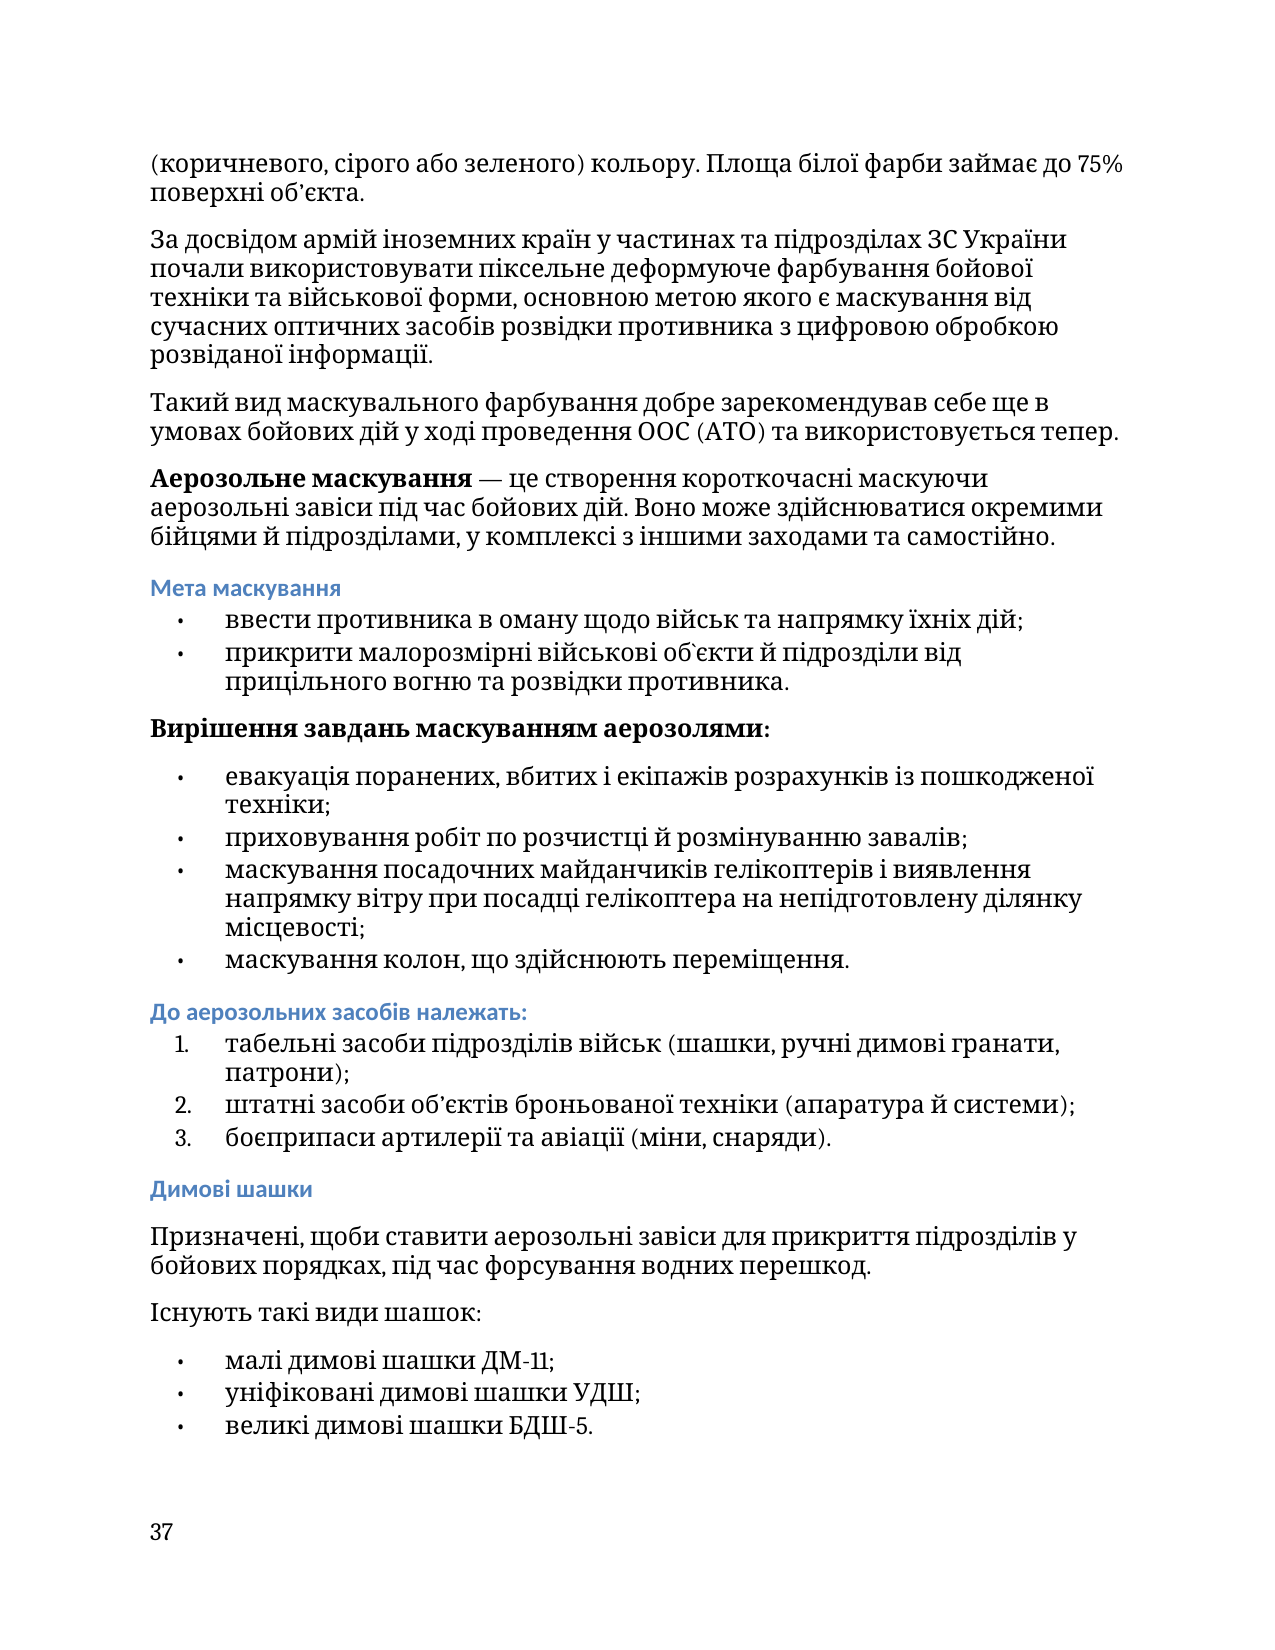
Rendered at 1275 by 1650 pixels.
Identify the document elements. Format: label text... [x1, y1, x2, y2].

text За досвідом армій іноземних країн у частинах та підрозділах ЗС України почали використовувати піксельне деформуюче фарбування бойової техніки та військової форми, основною метою якого є маскування від сучасних оптичних засобів розвідки противника з цифровою обробкою розвіданої інформації. [150, 226, 1125, 370]
subtitle Димові шашки [150, 1173, 1125, 1204]
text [150, 150, 1125, 207]
list ввести противника в оману щодо військ та напрямку їхніх дій; [175, 606, 1125, 635]
text Існують такі види шашок: [150, 1299, 1125, 1328]
text Аерозольне маскування — це створення короткочасні маскуючи аерозольні завіси під час бойових дій. Воно може здійснюватися окремими бійцями й підрозділами, у комплексі з іншими заходами та самостійно. [150, 465, 1125, 551]
list штатні засоби об’єктів броньованої техніки (апаратура й системи); [175, 1091, 1125, 1120]
list маскування колон, що здійснюють переміщення. [175, 946, 1125, 975]
subtitle Мета маскування [150, 572, 1125, 603]
list приховування робіт по розчистці й розмінуванню завалів; [175, 824, 1125, 853]
subtitle До аерозольних засобів належать: [150, 996, 1125, 1026]
text Призначені, щоби ставити аерозольні завіси для прикриття підрозділів у бойових порядках, під час форсування водних перешкод. [150, 1223, 1125, 1280]
text Такий вид маскувального фарбування добре зарекомендував себе ще в умовах бойових дій у ході проведення ООС (АТО) та використовується тепер. [150, 389, 1125, 446]
text Вирішення завдань маскуванням аерозолями: [150, 715, 1125, 744]
list уніфіковані димові шашки УДШ; [175, 1379, 1125, 1408]
list боєприпаси артилерії та авіації (міни, снаряди). [175, 1124, 1125, 1153]
list табельні засоби підрозділів військ (шашки, ручні димові гранати, патрони); [175, 1030, 1125, 1088]
list прикрити малорозмірні військові об`єкти й підрозділи від прицільного вогню та розвідки противника. [175, 639, 1125, 696]
list маскування посадочних майданчиків гелікоптерів і виявлення напрямку вітру при посадці гелікоптера на непідготовлену ділянку місцевості; [175, 856, 1125, 943]
list великі димові шашки БДШ-5. [175, 1412, 1125, 1440]
list малі димові шашки ДМ-11; [175, 1347, 1125, 1375]
list евакуація поранених, вбитих і екіпажів розрахунків із пошкодженої техніки; [175, 763, 1125, 820]
